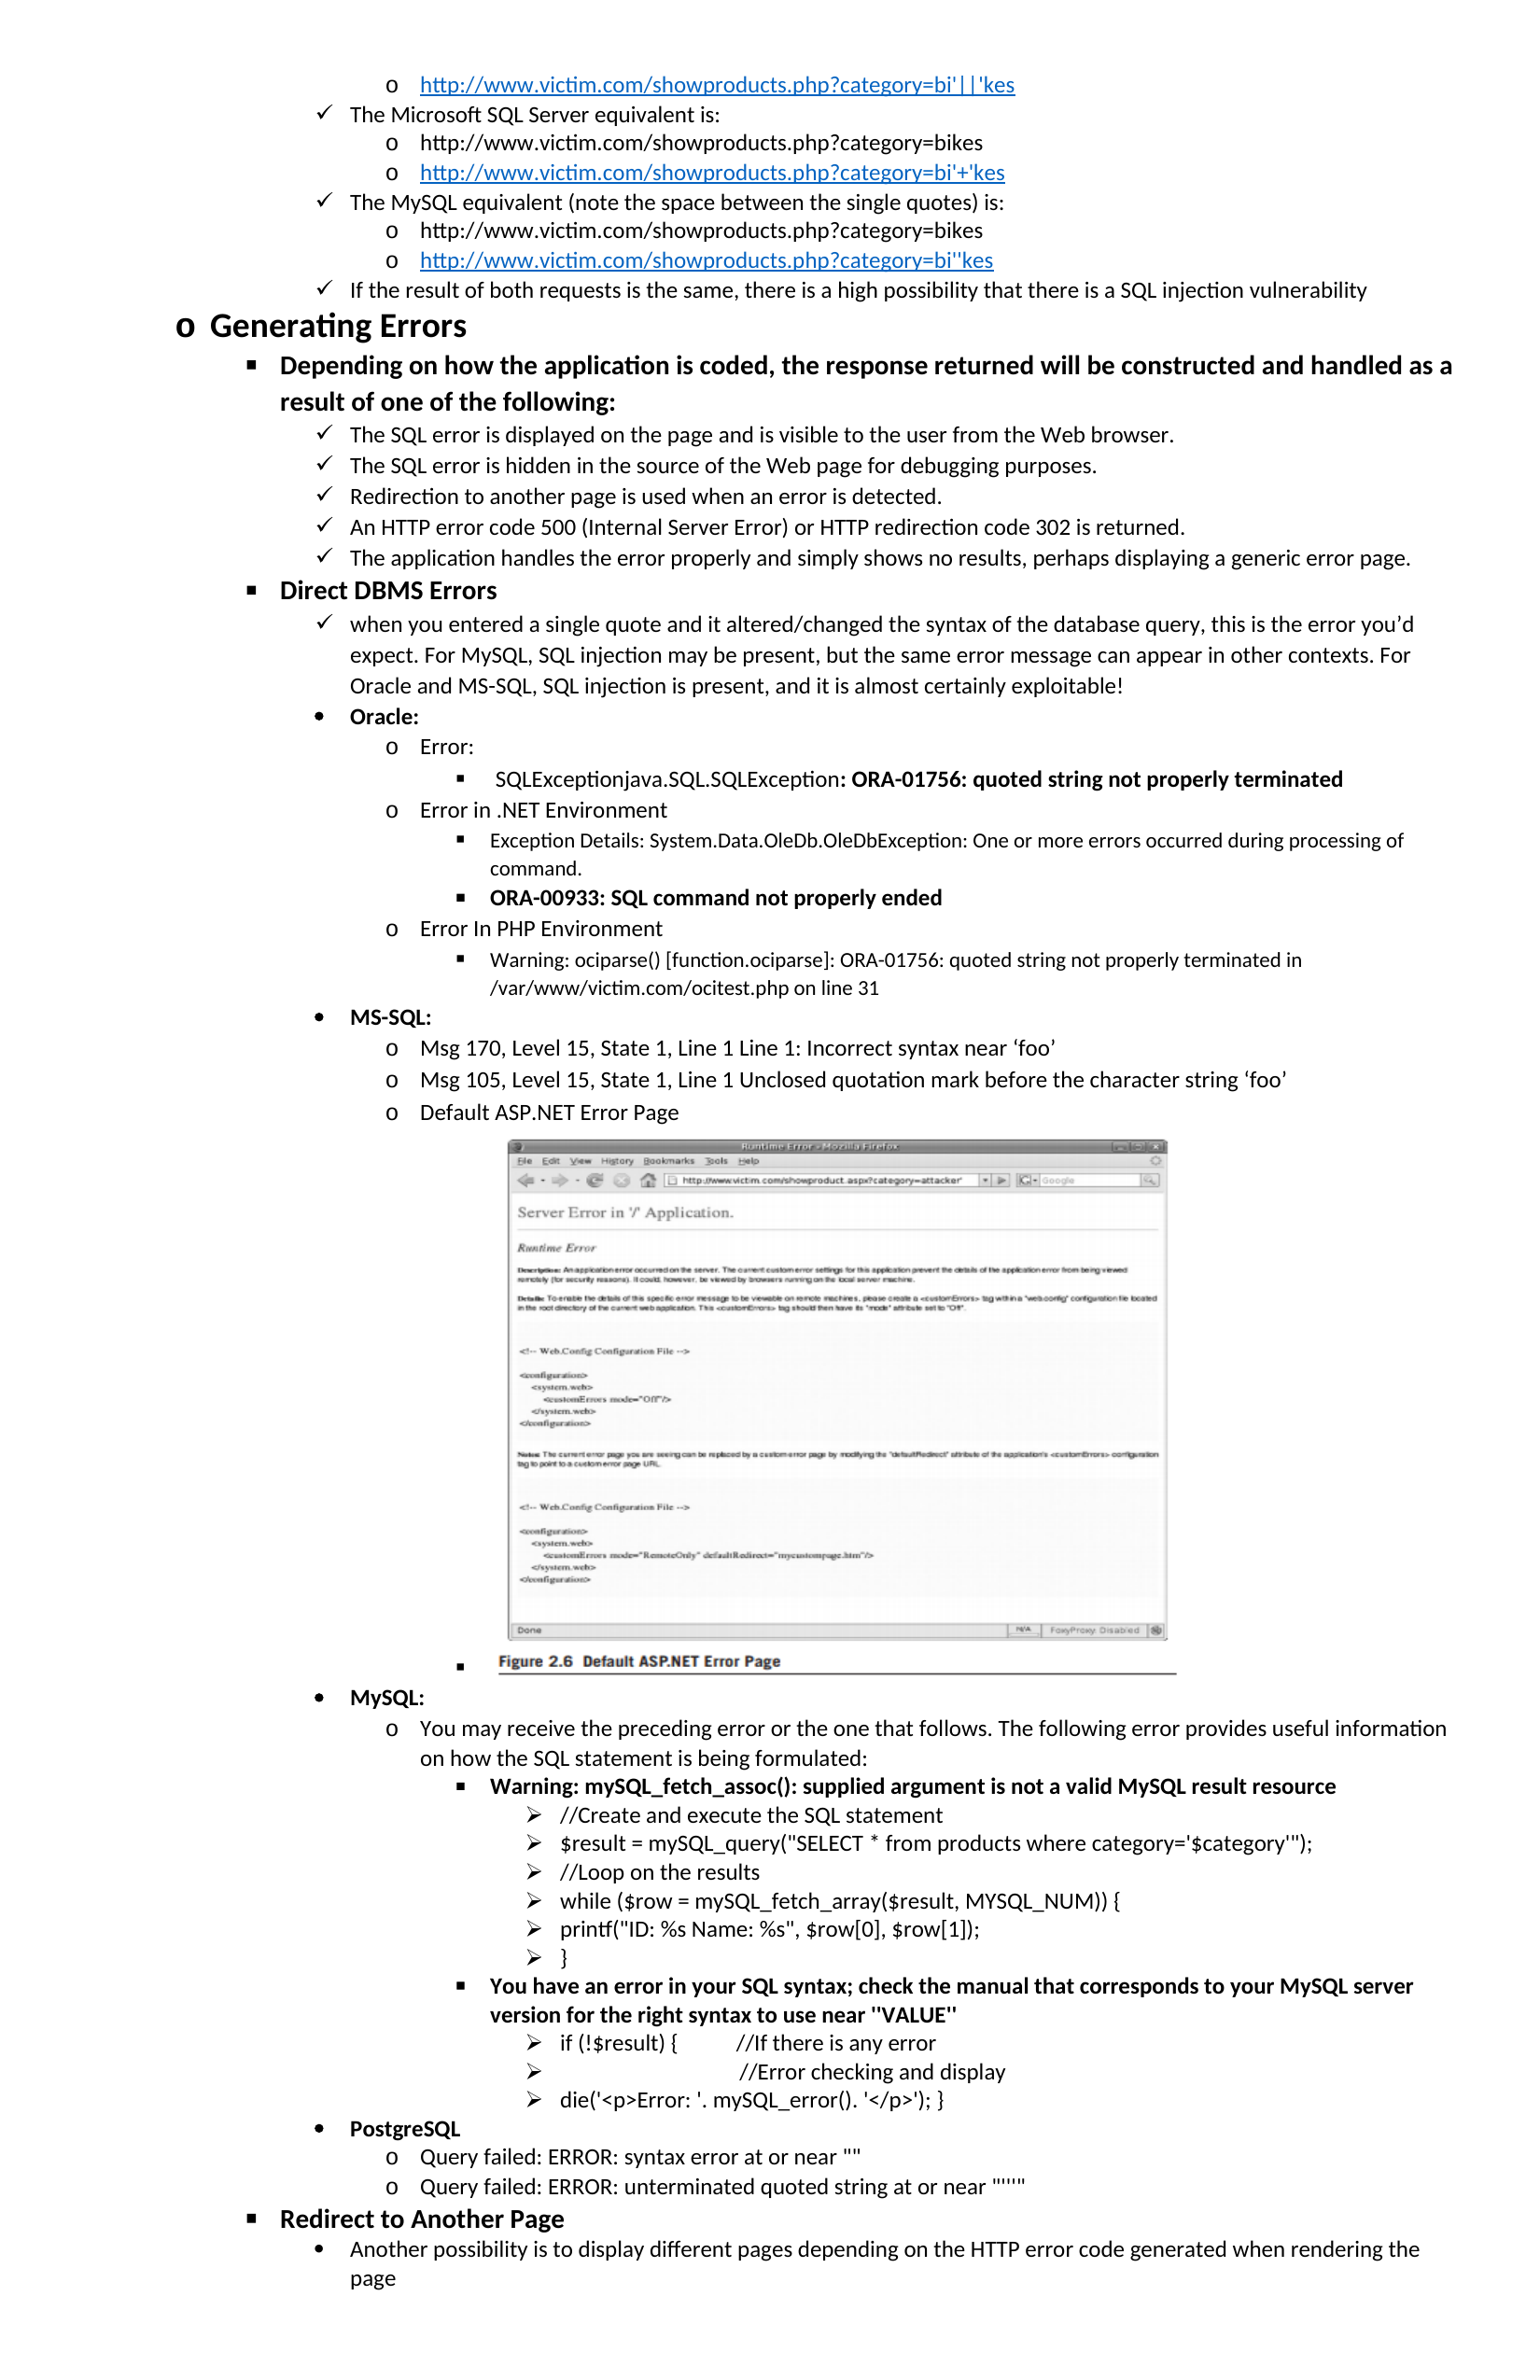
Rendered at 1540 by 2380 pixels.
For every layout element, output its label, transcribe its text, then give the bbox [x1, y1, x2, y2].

list http://www.victim.com/showproducts.php?category=bi''kes [385, 245, 1470, 275]
list Depending on how the application is coded, the response returned will be constructed and handled as a result of one of the following: [245, 348, 1470, 417]
list You have an error in your SQL syntax; check the manual that corresponds to your MySQL server version for the right syntax to use near ''VALUE'' [455, 1971, 1470, 2028]
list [385, 216, 1470, 245]
list The SQL error is displayed on the page and is visible to the user from the Web browser. [315, 420, 1470, 449]
list if (!$result) { //If there is any error [525, 2028, 1470, 2057]
list Oracle: [315, 702, 1470, 730]
list Msg 105, Level 15, State 1, Line 1 Unclosed quotation mark before the character string ‘foo’ [385, 1065, 1470, 1095]
list You may receive the preceding error or the one that follows. The following error provides useful information on how the SQL statement is being formulated: [385, 1714, 1470, 1771]
picture [490, 1129, 1182, 1676]
list Another possibility is to display different pages depending on the HTTP error code generated when rendering the page [315, 2234, 1470, 2292]
list http://www.victim.com/showproducts.php?category=bi'+'kes [385, 158, 1470, 188]
list Generating Errors [175, 303, 1470, 348]
list An HTTP error code 500 (Internal Server Error) or HTTP redirection code 302 is returned. [315, 512, 1470, 540]
list while ($row = mySQL_fetch_array($result, MYSQL_NUM)) { [525, 1886, 1470, 1914]
list MS-SQL: [315, 1002, 1470, 1031]
list Query failed: ERROR: unterminated quoted string at or near "'''" [385, 2172, 1470, 2202]
list //Loop on the results [525, 1857, 1470, 1886]
list Query failed: ERROR: syntax error at or near "" [385, 2142, 1470, 2172]
list The Microsoft SQL Server equivalent is: [315, 100, 1470, 128]
list The application handles the error properly and simply shows no results, perhaps displaying a generic error page. [315, 543, 1470, 571]
list } [525, 1943, 1470, 1971]
list MySQL: [315, 1683, 1470, 1712]
list ORA-00933: SQL command not properly ended [455, 884, 1470, 912]
list when you entered a single quote and it altered/changed the syntax of the database query, this is the error you’d expect. For MySQL, SQL injection may be present, but the same error message can appear in other contexts. For Oracle and MS-SQL, SQL injection is present, and it is almost certainly exploitable! [315, 609, 1470, 699]
list Default ASP.NET Error Page [385, 1098, 1470, 1127]
list Redirection to another page is used when an error is detected. [315, 482, 1470, 510]
list SQLExceptionjava.SQL.SQLException: ORA-01756: quoted string not properly terminated [455, 764, 1470, 792]
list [385, 128, 1470, 158]
list //Create and execute the SQL statement [525, 1800, 1470, 1828]
list Redirect to Another Page [245, 2202, 1470, 2234]
list http://www.victim.com/showproducts.php?category=bi'||'kes [385, 70, 1470, 100]
list The SQL error is hidden in the source of the Web page for debugging purposes. [315, 451, 1470, 479]
list //Error checking and display [525, 2057, 1470, 2085]
list printf("ID: %s Name: %s", $row[0], $row[1]); [525, 1914, 1470, 1943]
list Warning: ociparse() [function.ociparse]: ORA-01756: quoted string not properly terminated in /var/www/victim.com/ocitest.php on line 31 [455, 946, 1470, 1001]
list Error in .NET Environment [385, 795, 1470, 825]
list If the result of both requests is the same, there is a high possibility that there is a SQL injection vulnerability [315, 275, 1470, 303]
list Msg 170, Level 15, State 1, Line 1 Line 1: Incorrect syntax near ‘foo’ [385, 1033, 1470, 1063]
list Error: [385, 733, 1470, 762]
list The MySQL equivalent (note the space between the single quotes) is: [315, 188, 1470, 216]
list $result = mySQL_query("SELECT * from products where category='$category'"); [525, 1828, 1470, 1857]
list Exception Details: System.Data.OleDb.OleDbException: One or more errors occurred during processing of command. [455, 827, 1470, 881]
list PostgreSQL [315, 2114, 1470, 2142]
list Warning: mySQL_fetch_assoc(): supplied argument is not a valid MySQL result resource [455, 1771, 1470, 1800]
list Direct DBMS Errors [245, 573, 1470, 607]
list Error In PHP Environment [385, 914, 1470, 944]
list die('<p>Error: '. mySQL_error(). '</p>'); } [525, 2085, 1470, 2114]
